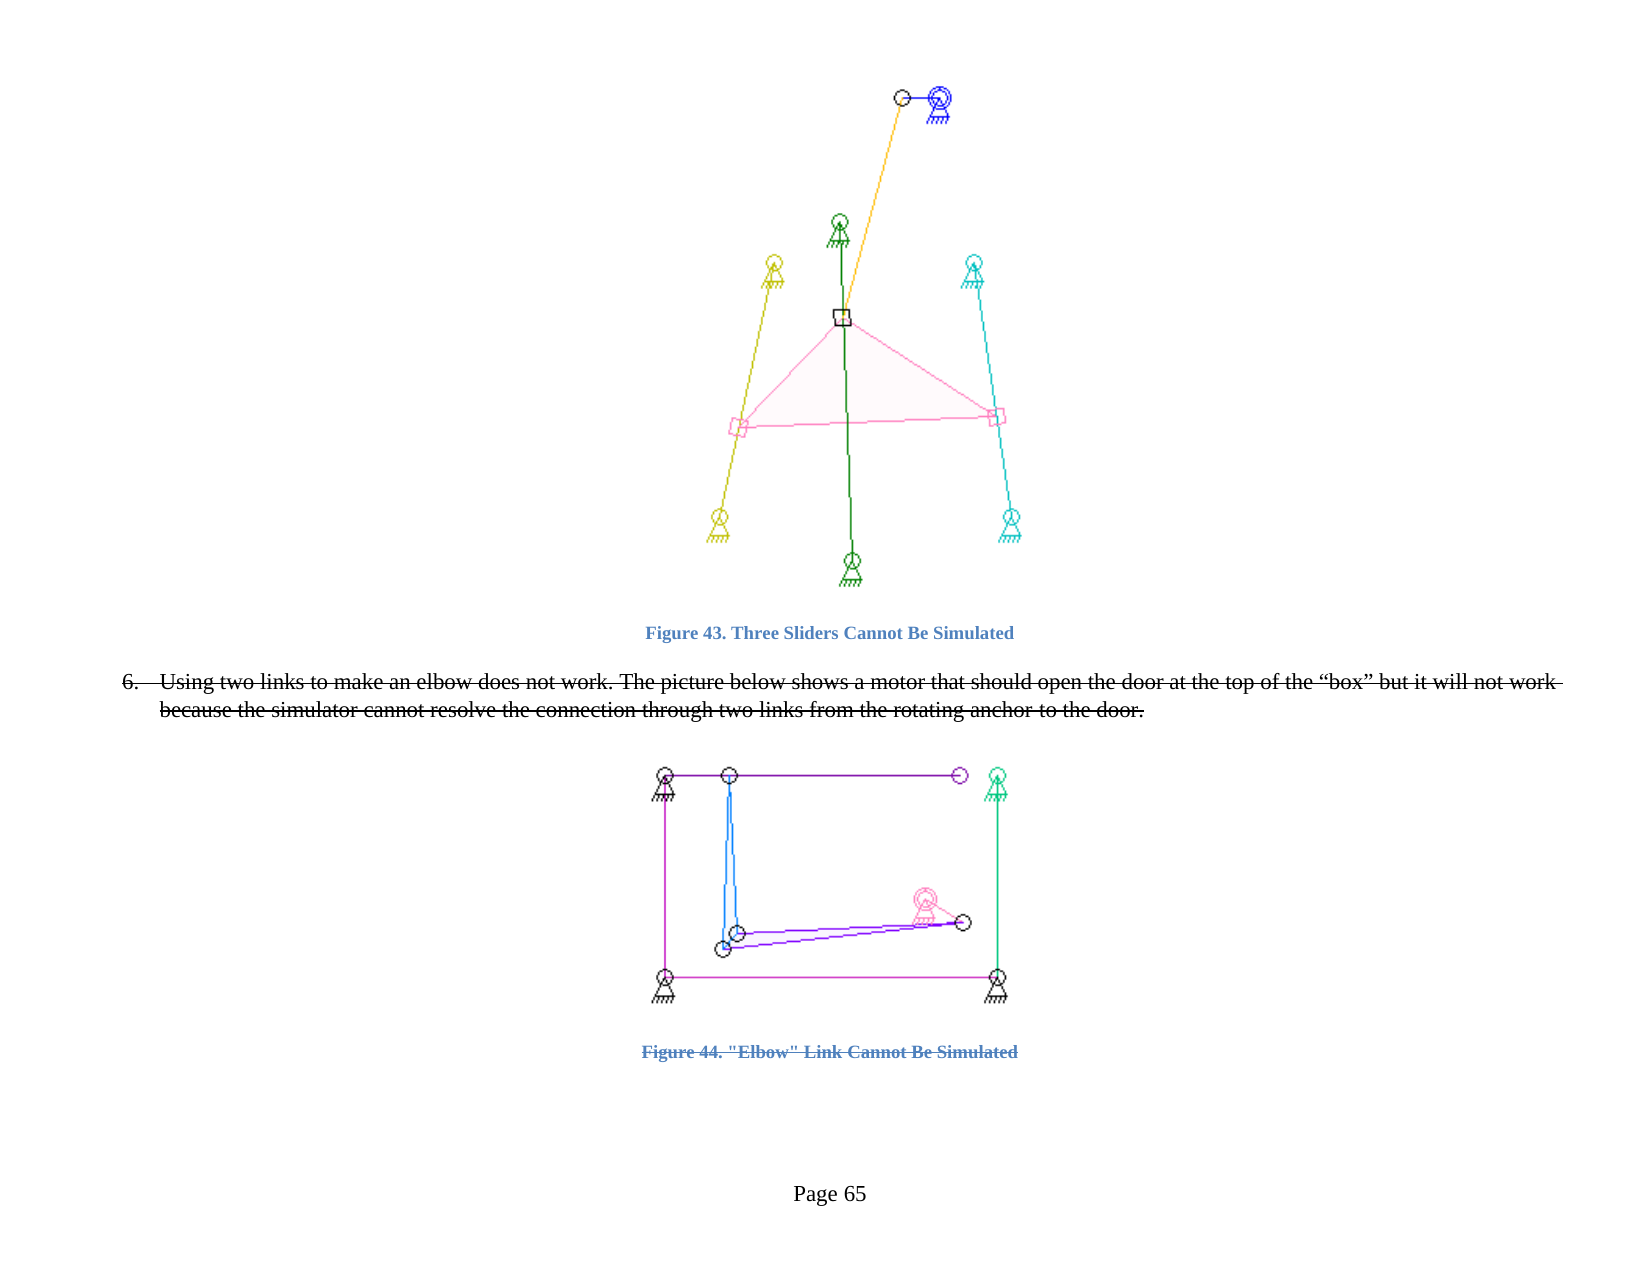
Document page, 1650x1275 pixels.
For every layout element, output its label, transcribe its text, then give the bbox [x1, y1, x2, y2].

list Using two links to make an elbow does not work. The picture below shows a motor that should open the door at the top of the “box” but it will not work because the simulator cannot resolve the connection through two links from the rotating anchor to the door. [122, 668, 1575, 722]
text Figure 43. Three Sliders Cannot Be Simulated [84, 622, 1575, 643]
text Figure 44. "Elbow" Link Cannot Be Simulated [84, 1041, 1575, 1062]
picture [619, 736, 1040, 1027]
picture [674, 75, 1061, 609]
